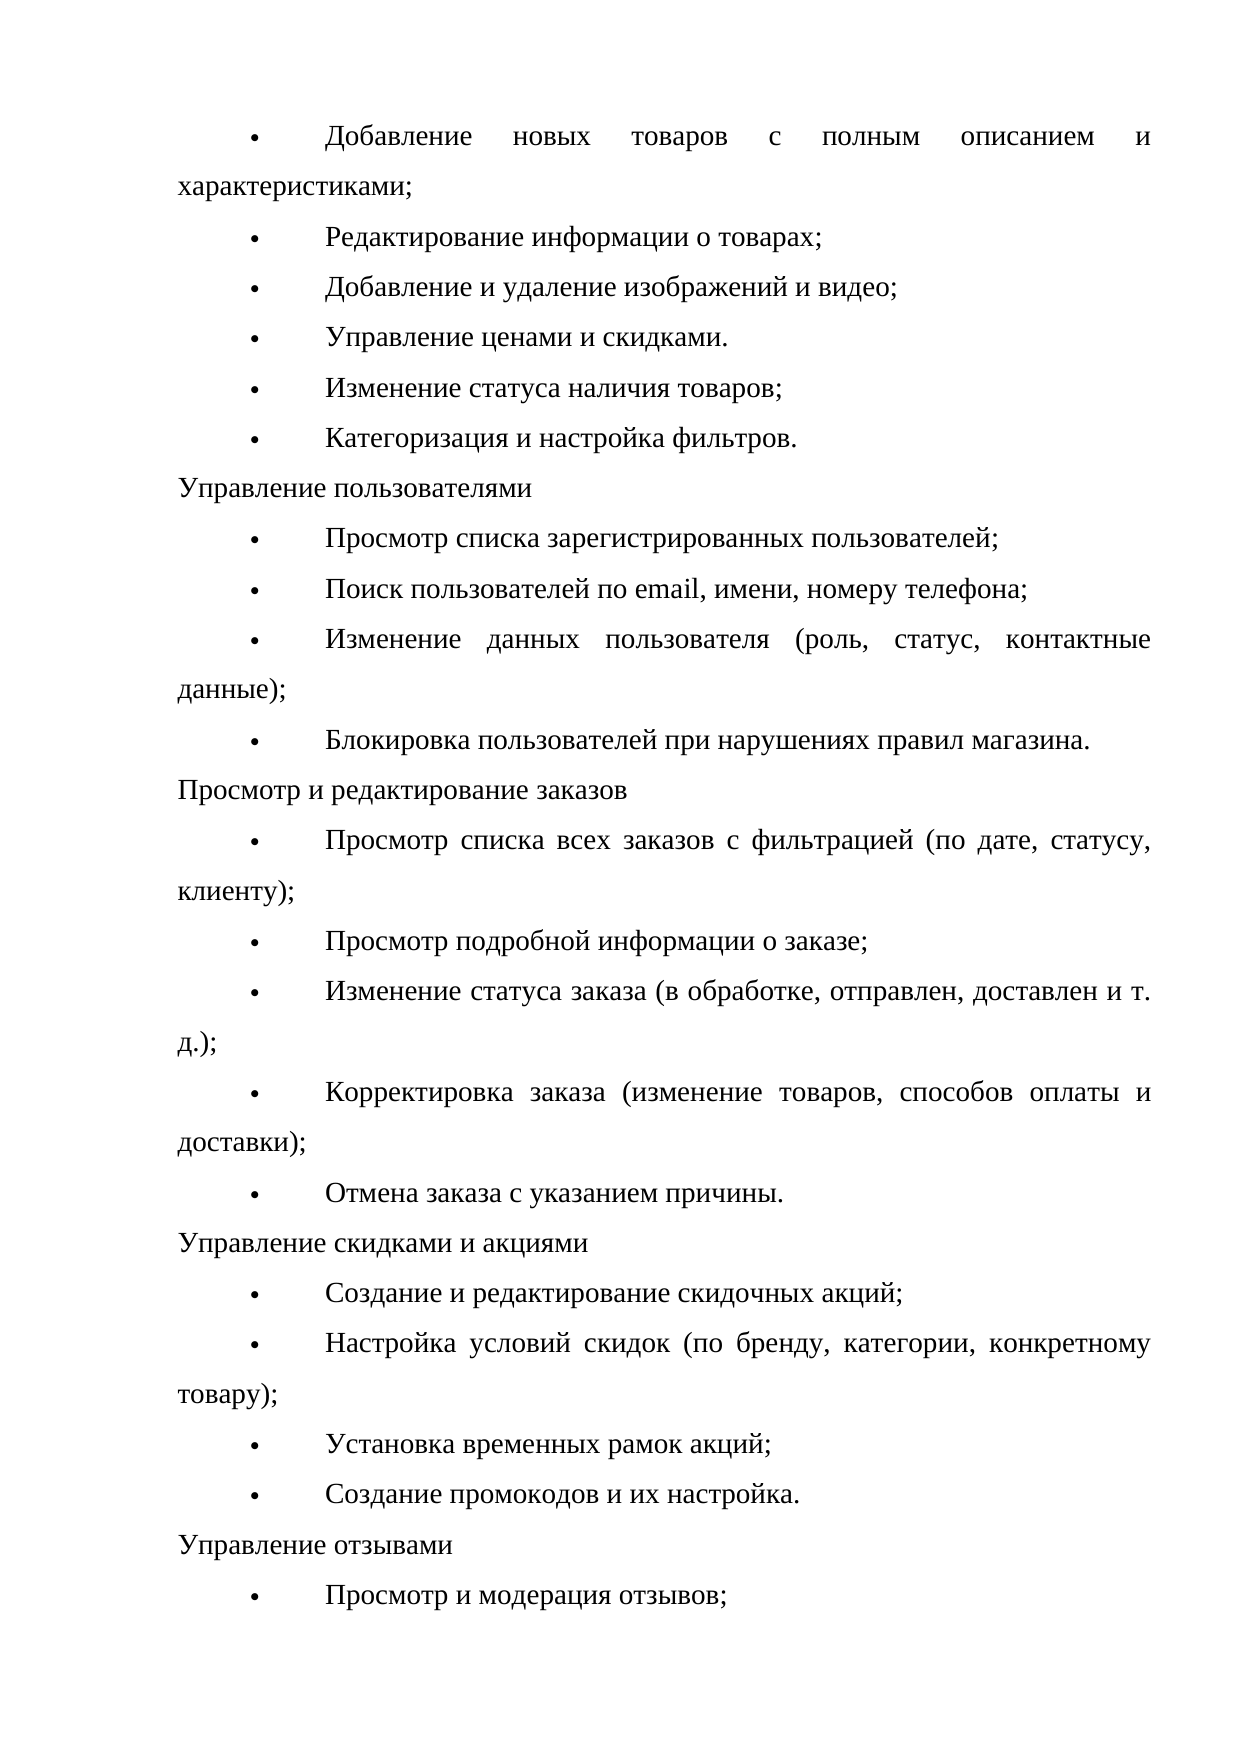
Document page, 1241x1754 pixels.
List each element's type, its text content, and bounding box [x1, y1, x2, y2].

list Изменение статуса заказа (в обработке, отправлен, доставлен и т. д.); [177, 973, 1152, 1057]
list Создание промокодов и их настройка. [177, 1477, 1152, 1510]
text Просмотр и редактирование заказов [177, 772, 1152, 806]
list Настройка условий скидок (по бренду, категории, конкретному товару); [177, 1326, 1152, 1409]
list Корректировка заказа (изменение товаров, способов оплаты и доставки); [177, 1074, 1152, 1158]
list Добавление и удаление изображений и видео; [177, 269, 1152, 303]
list Просмотр списка зарегистрированных пользователей; [177, 521, 1152, 554]
list Просмотр списка всех заказов с фильтрацией (по дате, статусу, клиенту); [177, 822, 1152, 906]
list Управление ценами и скидками. [177, 319, 1152, 353]
list Просмотр и модерация отзывов; [177, 1577, 1152, 1611]
list Создание и редактирование скидочных акций; [177, 1275, 1152, 1309]
list Изменение данных пользователя (роль, статус, контактные данные); [177, 621, 1152, 705]
text Управление отзывами [177, 1527, 1152, 1560]
list Редактирование информации о товарах; [177, 219, 1152, 252]
list Поиск пользователей по email, имени, номеру телефона; [177, 571, 1152, 604]
list Просмотр подробной информации о заказе; [177, 923, 1152, 957]
list Блокировка пользователей при нарушениях правил магазина. [177, 722, 1152, 755]
text Управление пользователями [177, 470, 1152, 504]
list Установка временных рамок акций; [177, 1426, 1152, 1460]
text Управление скидками и акциями [177, 1225, 1152, 1258]
list Изменение статуса наличия товаров; [177, 370, 1152, 403]
list Добавление новых товаров с полным описанием и характеристиками; [177, 118, 1152, 202]
list Категоризация и настройка фильтров. [177, 420, 1152, 453]
list Отмена заказа с указанием причины. [177, 1175, 1152, 1208]
